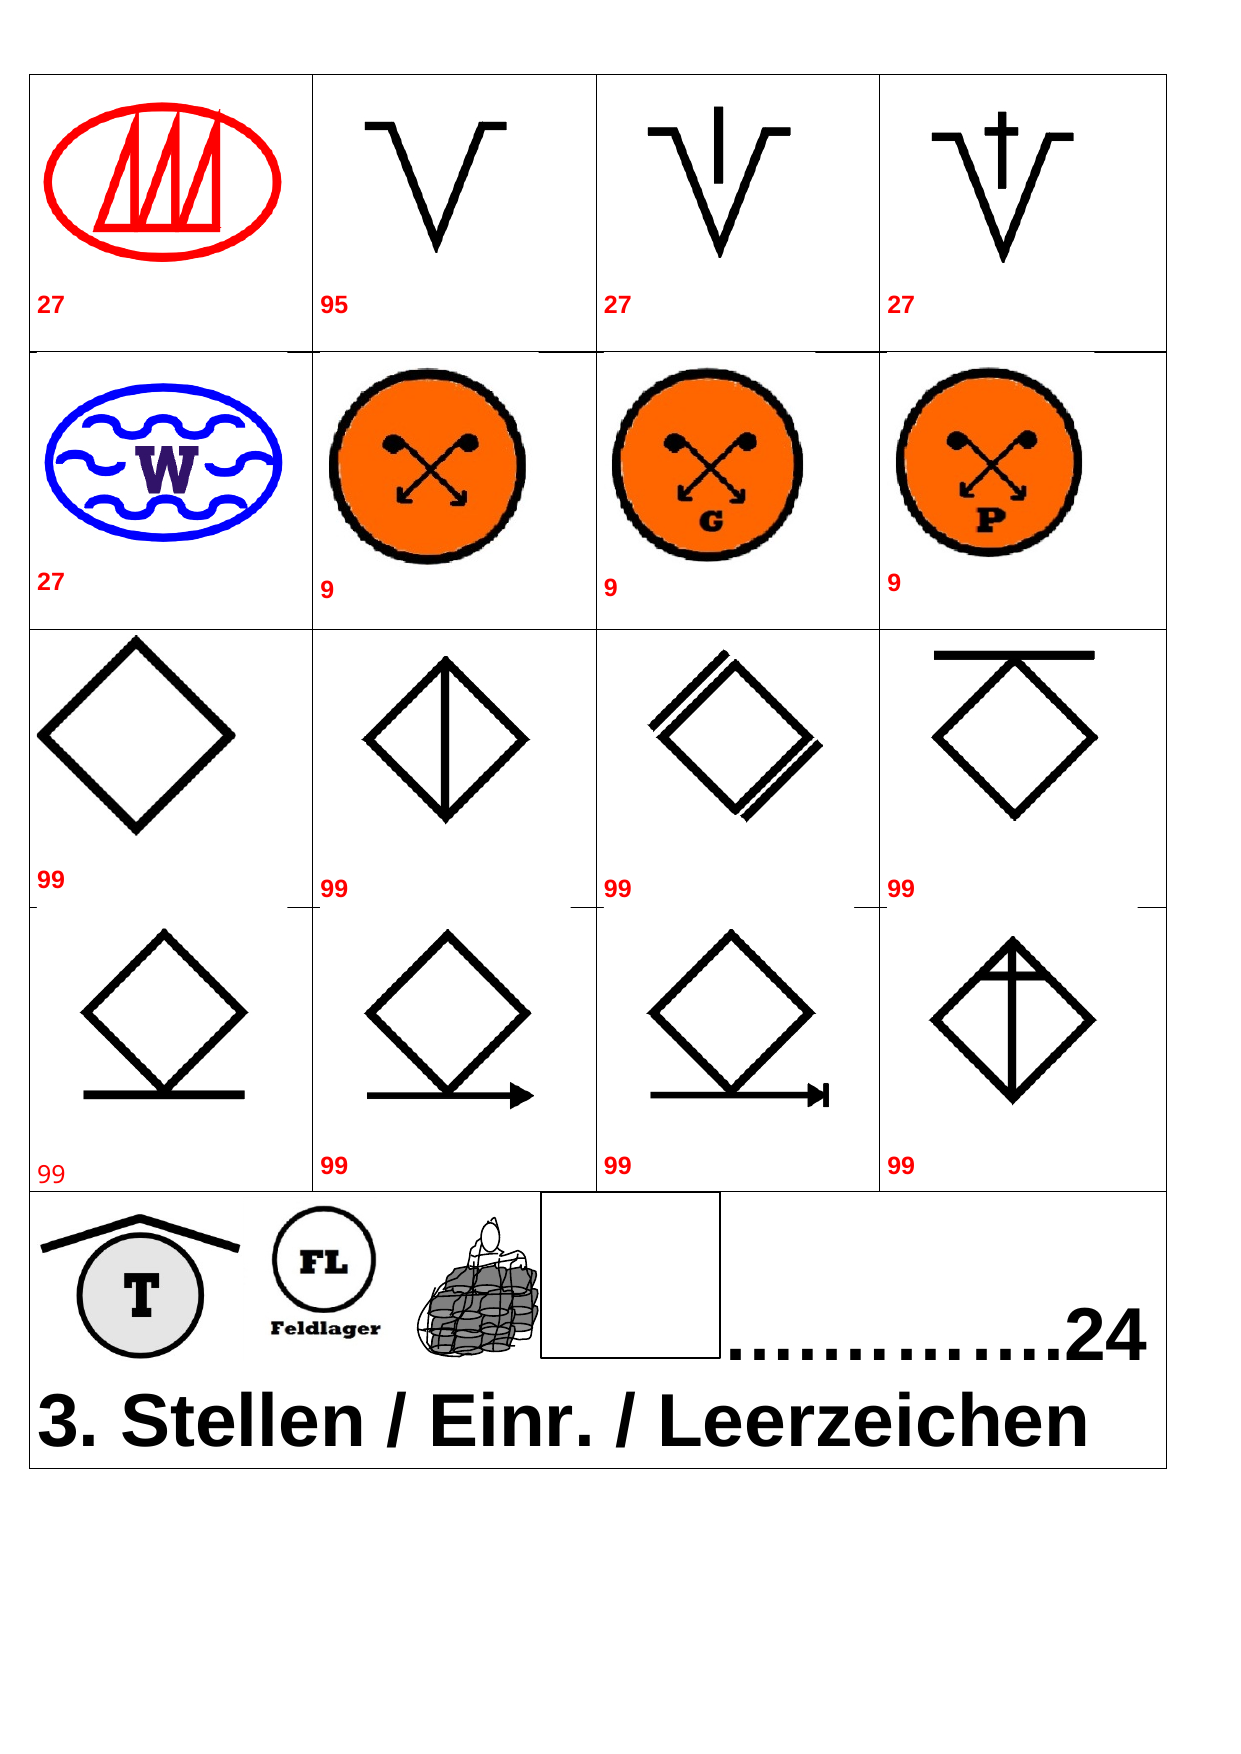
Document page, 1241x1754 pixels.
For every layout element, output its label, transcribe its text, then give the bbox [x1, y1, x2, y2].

picture [603, 907, 855, 1123]
picture [36, 75, 288, 290]
table_cell 27 [30, 75, 312, 351]
picture [887, 352, 1095, 568]
table_cell 99 [30, 630, 312, 907]
picture [36, 352, 288, 568]
picture [36, 630, 236, 837]
table_cell 27 [30, 353, 312, 629]
table_cell 99 [597, 908, 879, 1191]
table_cell ….……….24 3. Stellen / Einr. / Leerzeichen [30, 1192, 1166, 1468]
table_cell 99 [597, 630, 879, 907]
table_cell 9 [597, 353, 879, 629]
picture [320, 907, 571, 1123]
picture [887, 630, 1138, 845]
table_cell 99 [313, 908, 596, 1191]
table_cell 99 [880, 908, 1166, 1191]
table_cell 27 [597, 75, 879, 351]
table_cell 95 [313, 75, 596, 351]
table_cell 99 [313, 630, 596, 907]
table_cell 99 [880, 630, 1166, 907]
table_cell 9 [313, 353, 596, 629]
picture [603, 75, 855, 290]
picture [603, 352, 816, 573]
table_cell 27 [880, 75, 1166, 351]
picture [320, 75, 571, 290]
table_cell 99 [30, 908, 312, 1191]
picture [887, 907, 1138, 1123]
picture [887, 75, 1138, 290]
table_cell 9 [880, 353, 1166, 629]
picture [603, 630, 855, 845]
picture [320, 630, 571, 845]
picture [36, 907, 288, 1123]
picture [320, 352, 539, 576]
picture [36, 1197, 407, 1361]
